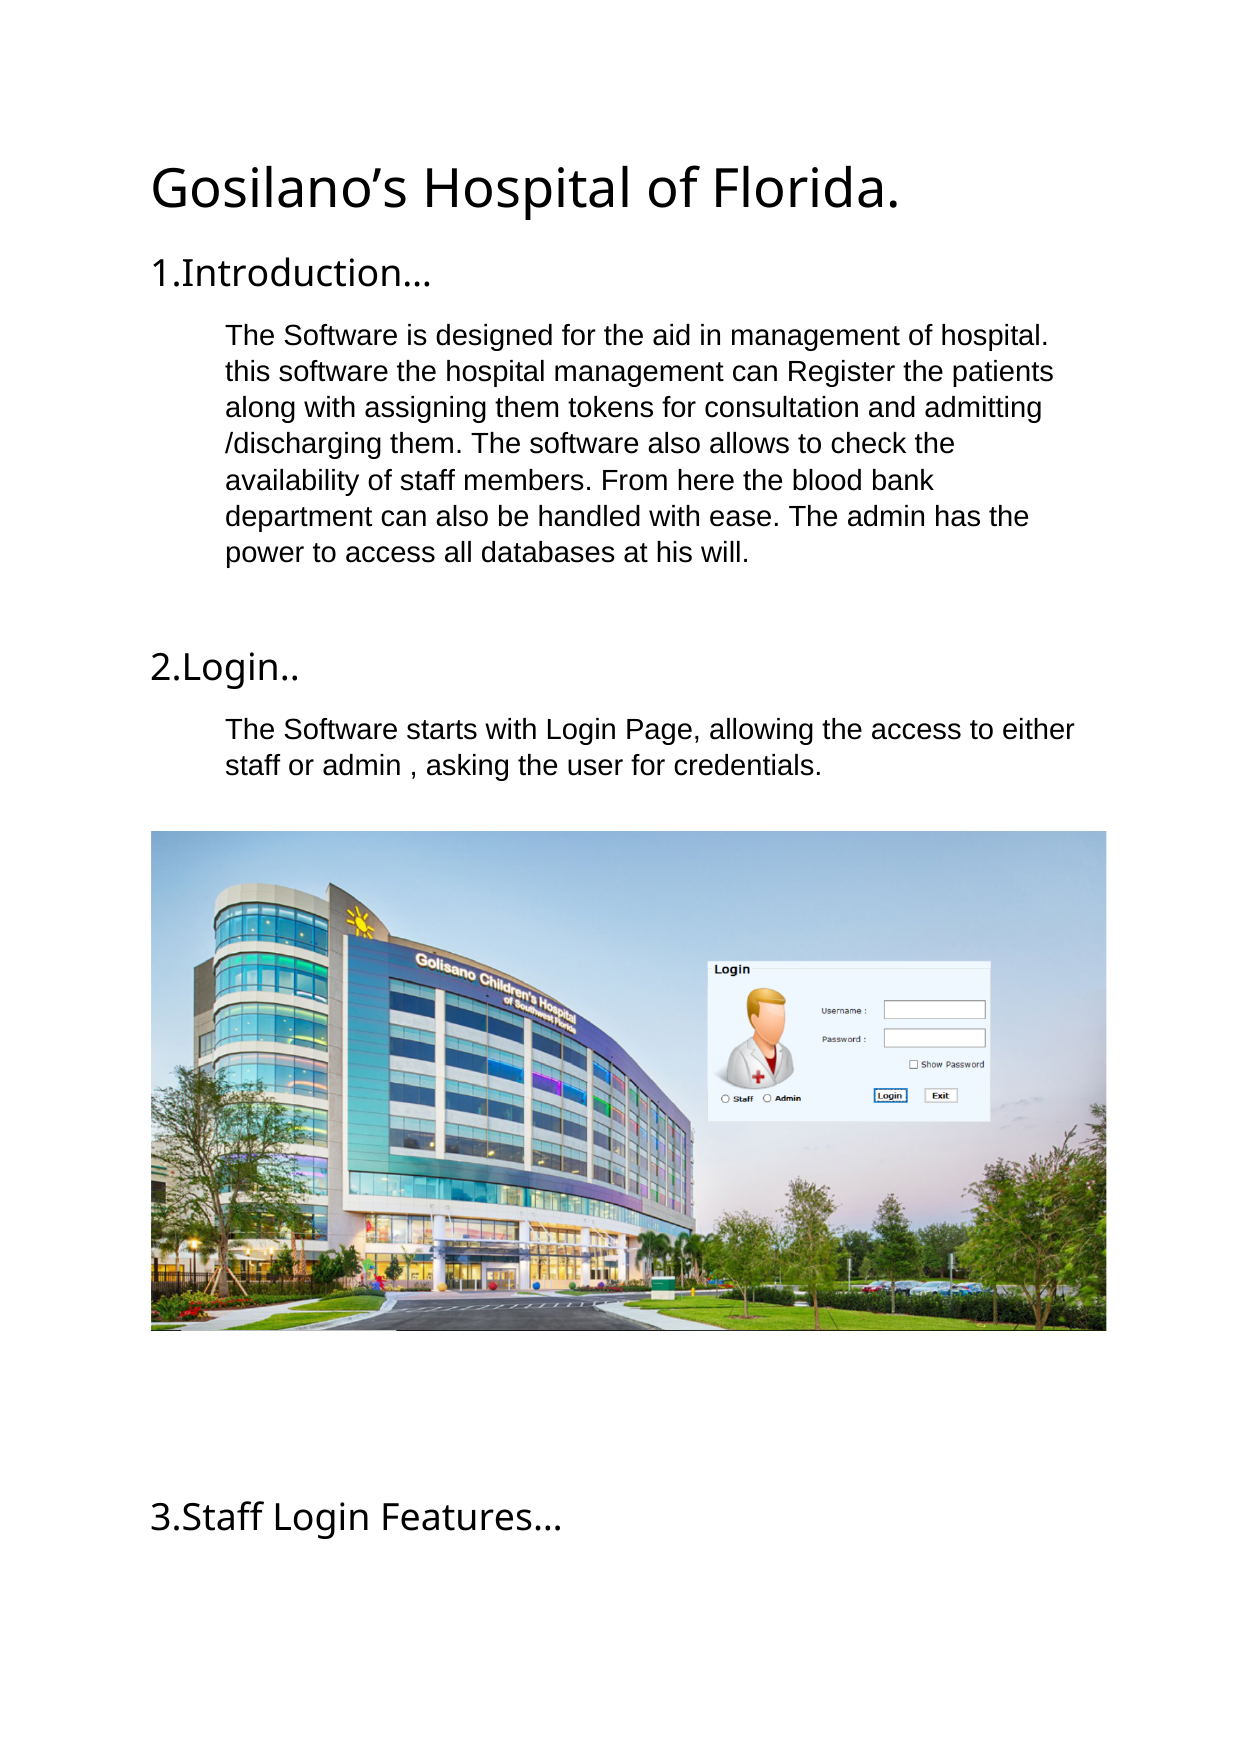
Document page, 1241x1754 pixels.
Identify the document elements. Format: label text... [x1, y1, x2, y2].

text 2.Login.. [150, 641, 1090, 692]
text 3.Staff Login Features… [150, 1490, 1090, 1541]
text The Software starts with Login Page, allowing the access to either staff or admin , asking the user for credentials. [225, 712, 1090, 782]
text The Software is designed for the aid in management of hospital. this software the hospital management can Register the patients along with assigning them tokens for consultation and admitting /discharging them. The software also allows to check the availability of staff members. From here the blood bank department can also be handled with ease. The admin has the power to access all databases at his will. [225, 318, 1090, 568]
picture [151, 831, 1107, 1331]
text Gosilano’s Hospital of Florida. [150, 150, 1090, 224]
text 1.Introduction… [150, 246, 1090, 297]
